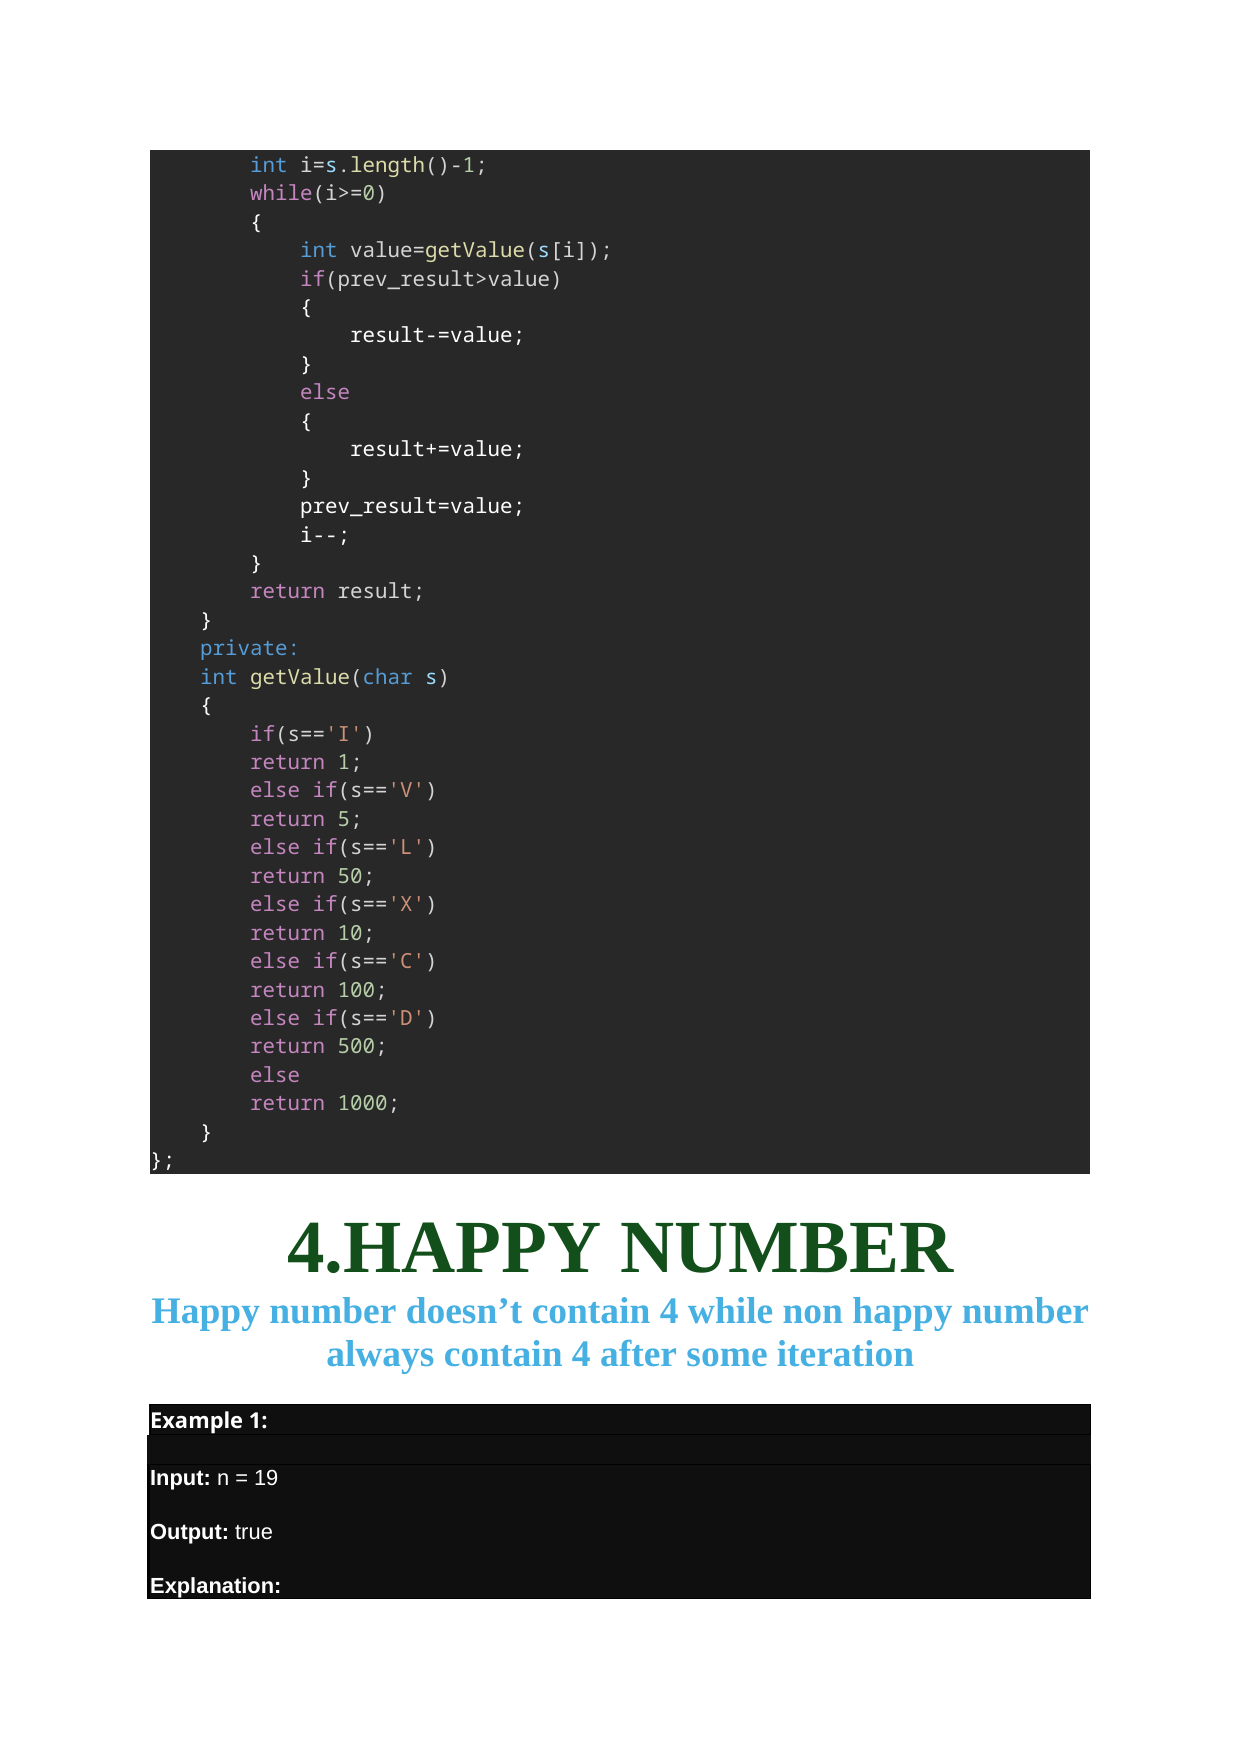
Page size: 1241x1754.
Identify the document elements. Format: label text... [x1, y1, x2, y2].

text return 100; [150, 975, 1090, 1003]
text private: [150, 633, 1090, 662]
text return 50; [150, 861, 1090, 889]
text } [150, 605, 1090, 633]
text int i=s.length()-1; [150, 150, 1090, 178]
text Happy number doesn’t contain 4 while non happy number always contain 4 after some iteration [150, 1289, 1090, 1375]
text else [150, 1060, 1090, 1088]
text Output: true [150, 1518, 1090, 1544]
text { [150, 406, 1090, 434]
text if(prev_result>value) [150, 264, 1090, 292]
text i--; [150, 520, 1090, 548]
text else if(s=='D') [150, 1003, 1090, 1032]
text { [150, 690, 1090, 719]
text }; [150, 1145, 1090, 1174]
text } [150, 548, 1090, 577]
text { [150, 207, 1090, 235]
text Input: n = 19 [150, 1465, 1090, 1490]
text result+=value; [150, 434, 1090, 463]
text return 500; [150, 1032, 1090, 1060]
text Example 1: [151, 1405, 1090, 1434]
text else if(s=='X') [150, 889, 1090, 918]
text Explanation: [150, 1573, 1090, 1598]
text int value=getValue(s[i]); [150, 235, 1090, 264]
text else if(s=='V') [150, 776, 1090, 804]
text return result; [150, 577, 1090, 605]
text return 1000; [150, 1088, 1090, 1117]
text } [150, 463, 1090, 491]
text int getValue(char s) [150, 662, 1090, 690]
text else if(s=='C') [150, 946, 1090, 975]
text prev_result=value; [150, 491, 1090, 520]
text result-=value; [150, 321, 1090, 349]
text else [150, 377, 1090, 406]
text return 10; [150, 918, 1090, 946]
text } [150, 1117, 1090, 1145]
text return 5; [150, 804, 1090, 832]
text else if(s=='L') [150, 832, 1090, 861]
text while(i>=0) [150, 178, 1090, 207]
text return 1; [150, 747, 1090, 776]
text { [150, 292, 1090, 321]
text 4.HAPPY NUMBER [150, 1202, 1090, 1289]
text } [150, 349, 1090, 377]
text if(s=='I') [150, 719, 1090, 747]
